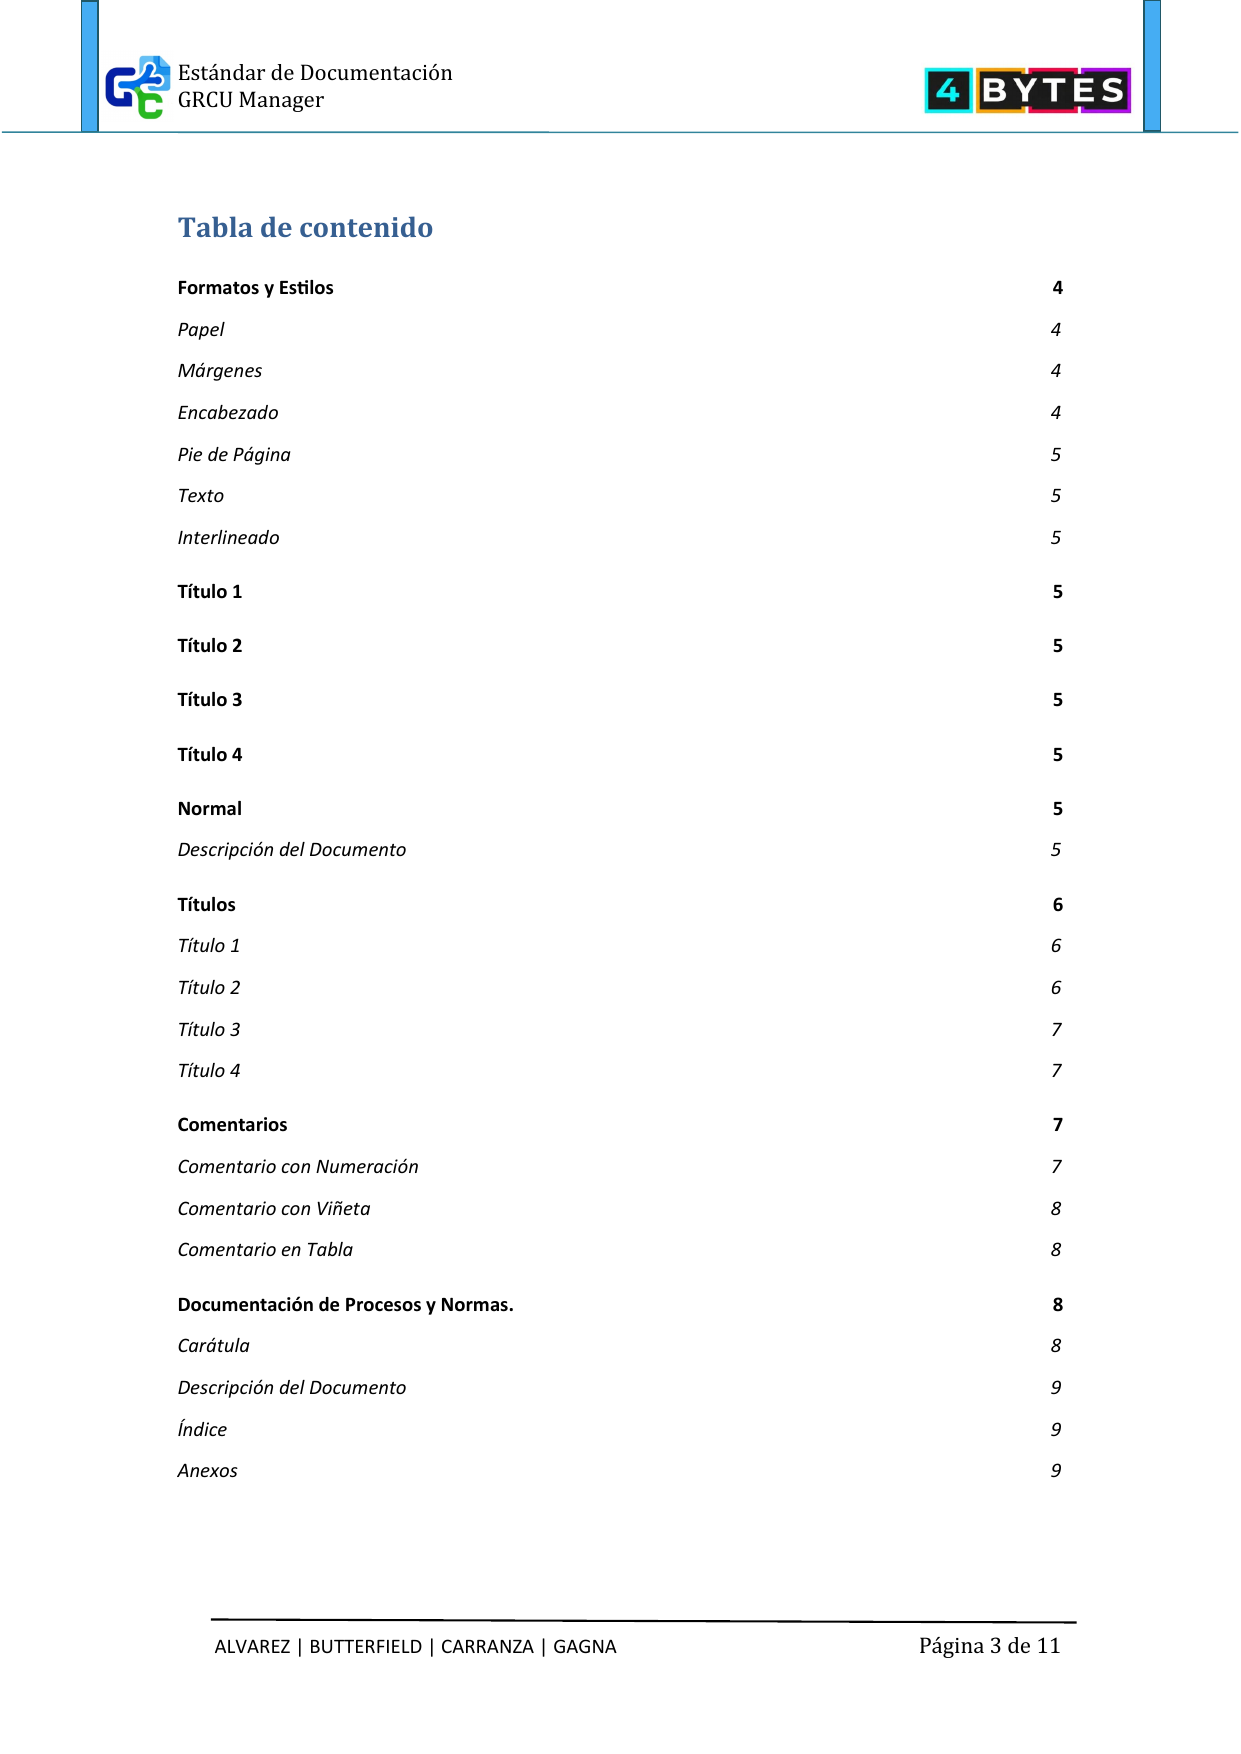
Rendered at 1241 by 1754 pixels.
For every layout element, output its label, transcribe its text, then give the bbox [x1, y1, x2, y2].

picture [921, 60, 1135, 118]
picture [101, 50, 175, 122]
text Tabla de contenido [177, 210, 1063, 244]
